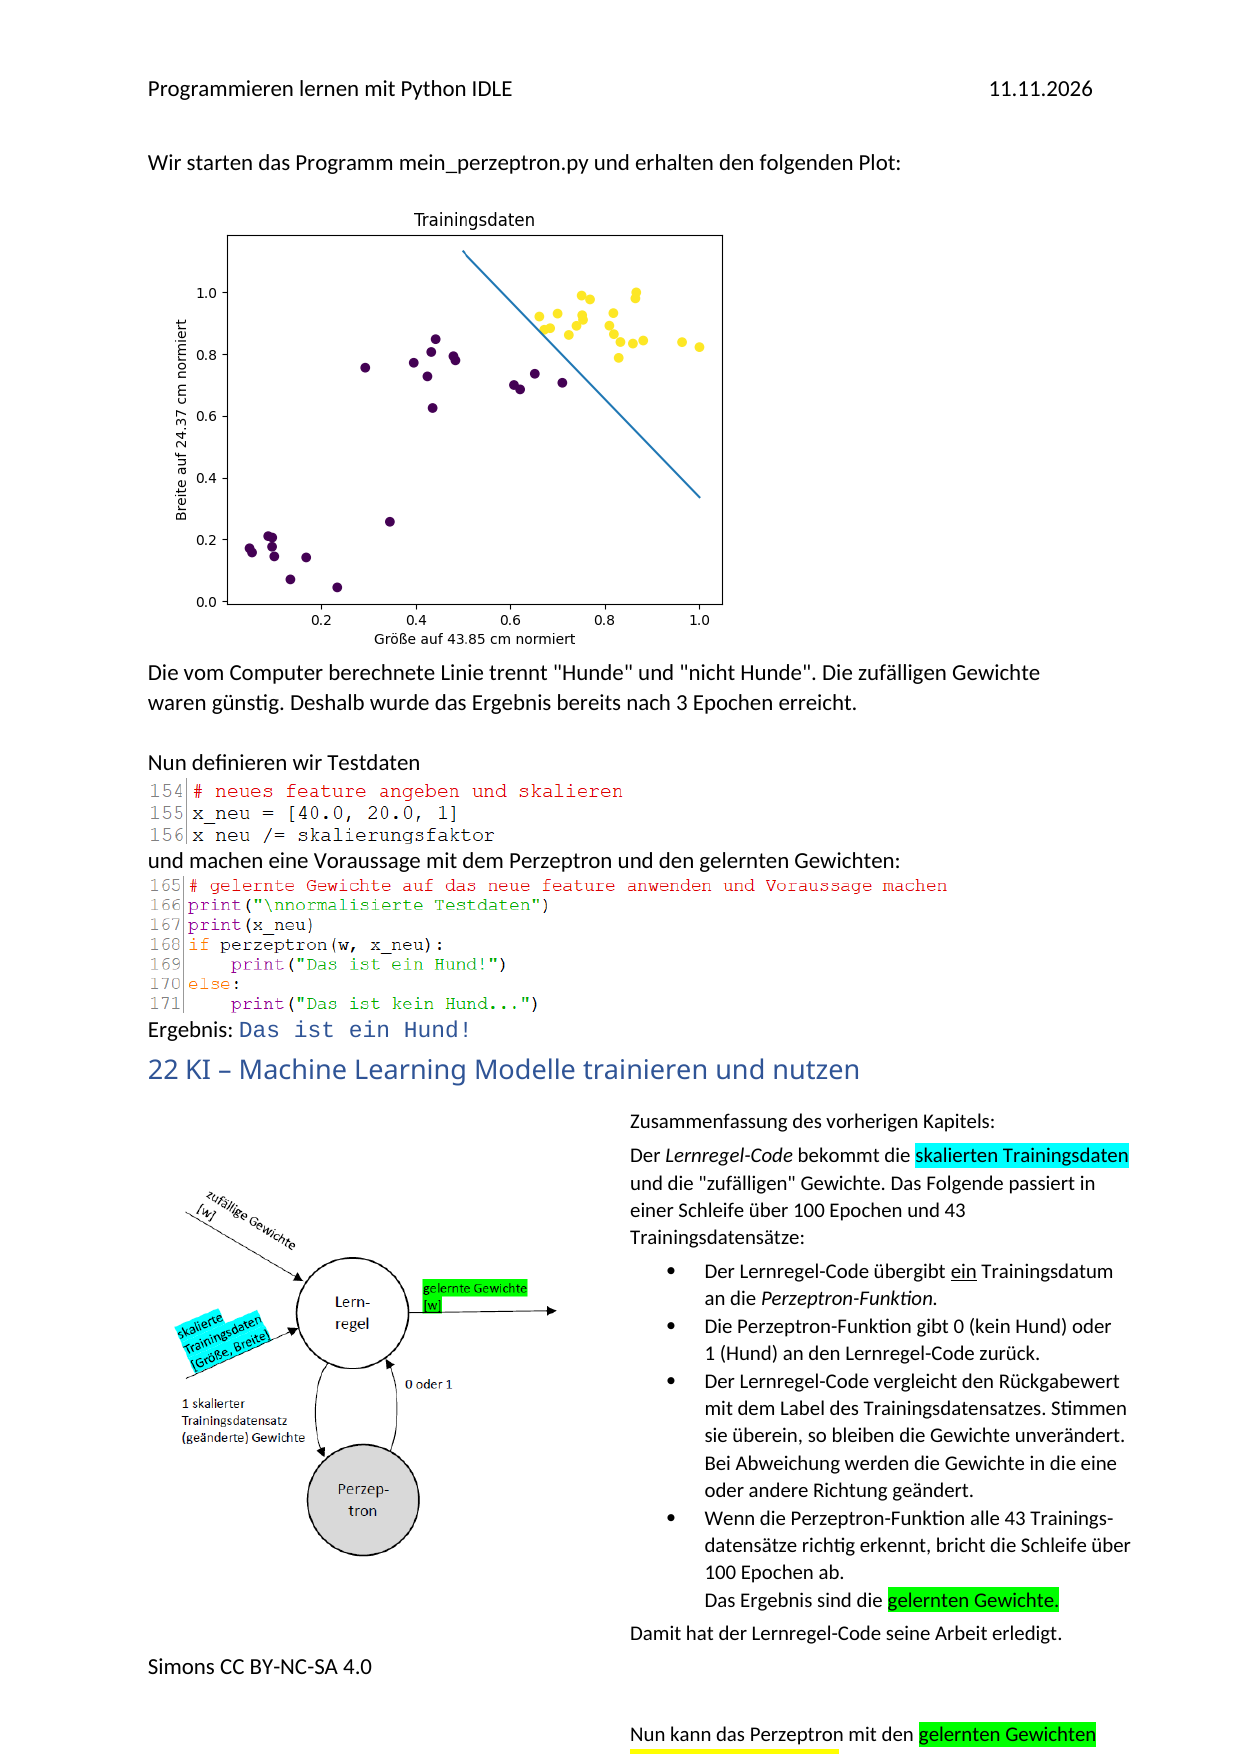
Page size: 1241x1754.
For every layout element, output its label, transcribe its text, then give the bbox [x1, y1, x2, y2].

picture [147, 177, 785, 656]
picture [147, 876, 979, 1013]
text Nun definieren wir Testdaten [148, 748, 1092, 776]
picture [147, 778, 654, 844]
text Ergebnis: Das ist ein Hund! [148, 1015, 1092, 1044]
text Die vom Computer berechnete Linie trennt "Hunde" und "nicht Hunde". Die zufälligen Gewichte waren günstig. Deshalb wurde das Ergebnis bereits nach 3 Epochen erreicht. [148, 658, 1092, 716]
text und machen eine Voraussage mit dem Perzeptron und den gelernten Gewichten: [148, 846, 1092, 874]
subtitle KI – Machine Learning Modelle trainieren und nutzen [148, 1051, 1092, 1087]
